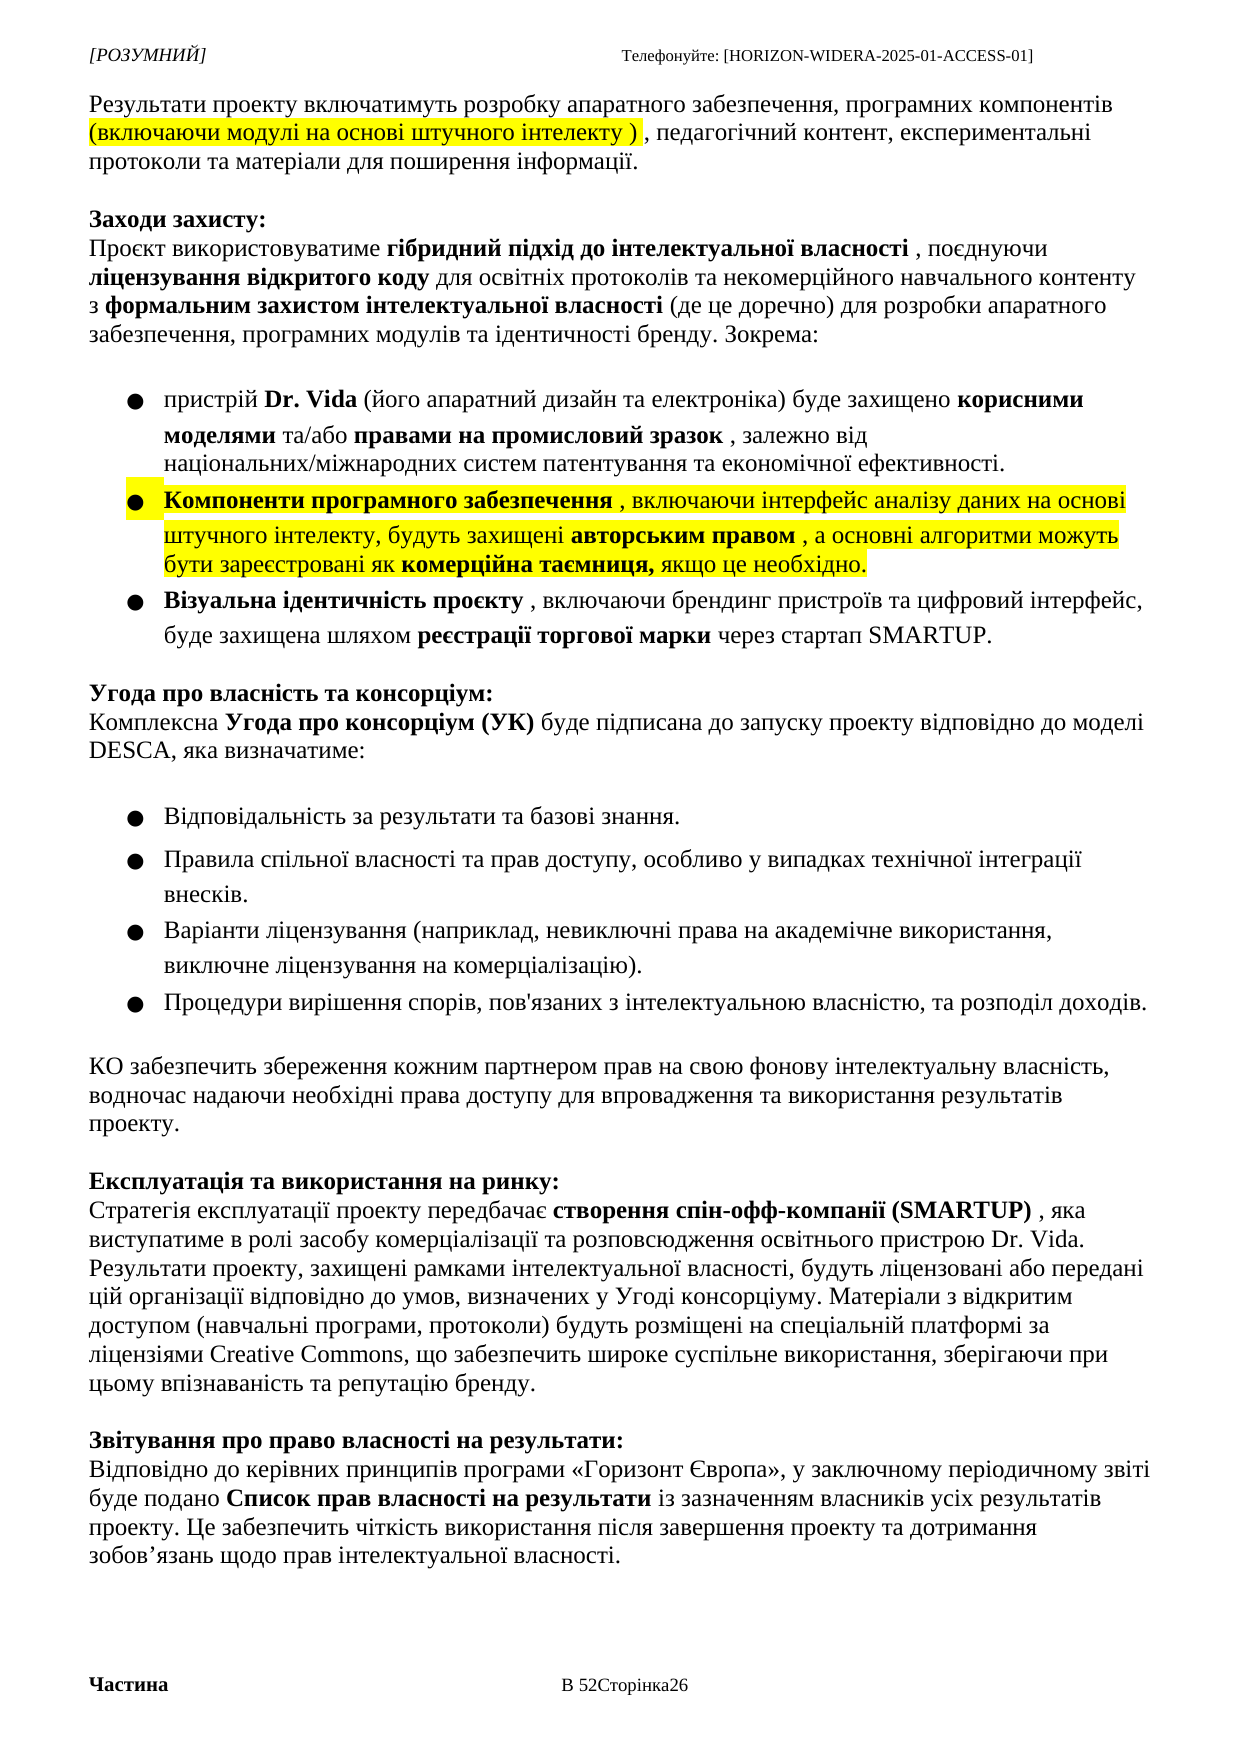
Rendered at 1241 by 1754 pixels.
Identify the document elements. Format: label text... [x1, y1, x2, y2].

list Правила спільної власності та прав доступу, особливо у випадках технічної інтеграції внесків. [126, 836, 1152, 908]
list Відповідальність за результати та базові знання. [126, 793, 1152, 836]
list Візуальна ідентичність проєкту , включаючи брендинг пристроїв та цифровий інтерфейс, буде захищена шляхом реєстрації торгової марки через стартап SMARTUP. [126, 577, 1152, 649]
list пристрій Dr. Vida (його апаратний дизайн та електроніка) буде захищено корисними моделями та/або правами на промисловий зразок , залежно від національних/міжнародних систем патентування та економічної ефективності. [126, 377, 1152, 477]
list Варіанти ліцензування (наприклад, невиключні права на академічне використання, виключне ліцензування на комерціалізацію). [126, 908, 1152, 979]
text КО забезпечить збереження кожним партнером прав на свою фонову інтелектуальну власність, водночас надаючи необхідні права доступу для впровадження та використання результатів проекту. [89, 1051, 1152, 1137]
text Заходи захисту: Проєкт використовуватиме гібридний підхід до інтелектуальної власності , поєднуючи ліцензування відкритого коду для освітніх протоколів та некомерційного навчального контенту з формальним захистом інтелектуальної власності (де це доречно) для розробки апаратного забезпечення, програмних модулів та ідентичності бренду. Зокрема: [89, 204, 1152, 348]
text Звітування про право власності на результати: Відповідно до керівних принципів програми «Горизонт Європа», у заключному періодичному звіті буде подано Список прав власності на результати із зазначенням власників усіх результатів проекту. Це забезпечить чіткість використання після завершення проекту та дотримання зобов’язань щодо прав інтелектуальної власності. [89, 1426, 1152, 1569]
text Експлуатація та використання на ринку: Стратегія експлуатації проекту передбачає створення спін-офф-компанії (SMARTUP) , яка виступатиме в ролі засобу комерціалізації та розповсюдження освітнього пристрою Dr. Vida. Результати проекту, захищені рамками інтелектуальної власності, будуть ліцензовані або передані цій організації відповідно до умов, визначених у Угоді консорціуму. Матеріали з відкритим доступом (навчальні програми, протоколи) будуть розміщені на спеціальній платформі за ліцензіями Creative Commons, що забезпечить широке суспільне використання, зберігаючи при цьому впізнаваність та репутацію бренду. [89, 1166, 1152, 1396]
list Компоненти програмного забезпечення , включаючи інтерфейс аналізу даних на основі штучного інтелекту, будуть захищені авторським правом , а основні алгоритми можуть бути зареєстровані як комерційна таємниця, якщо це необхідно. [126, 477, 1152, 577]
text Угода про власність та консорціум: Комплексна Угода про консорціум (УК) буде підписана до запуску проекту відповідно до моделі DESCA, яка визначатиме: [89, 678, 1152, 764]
list Процедури вирішення спорів, пов'язаних з інтелектуальною власністю, та розподіл доходів. [126, 979, 1152, 1022]
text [89, 89, 1152, 175]
